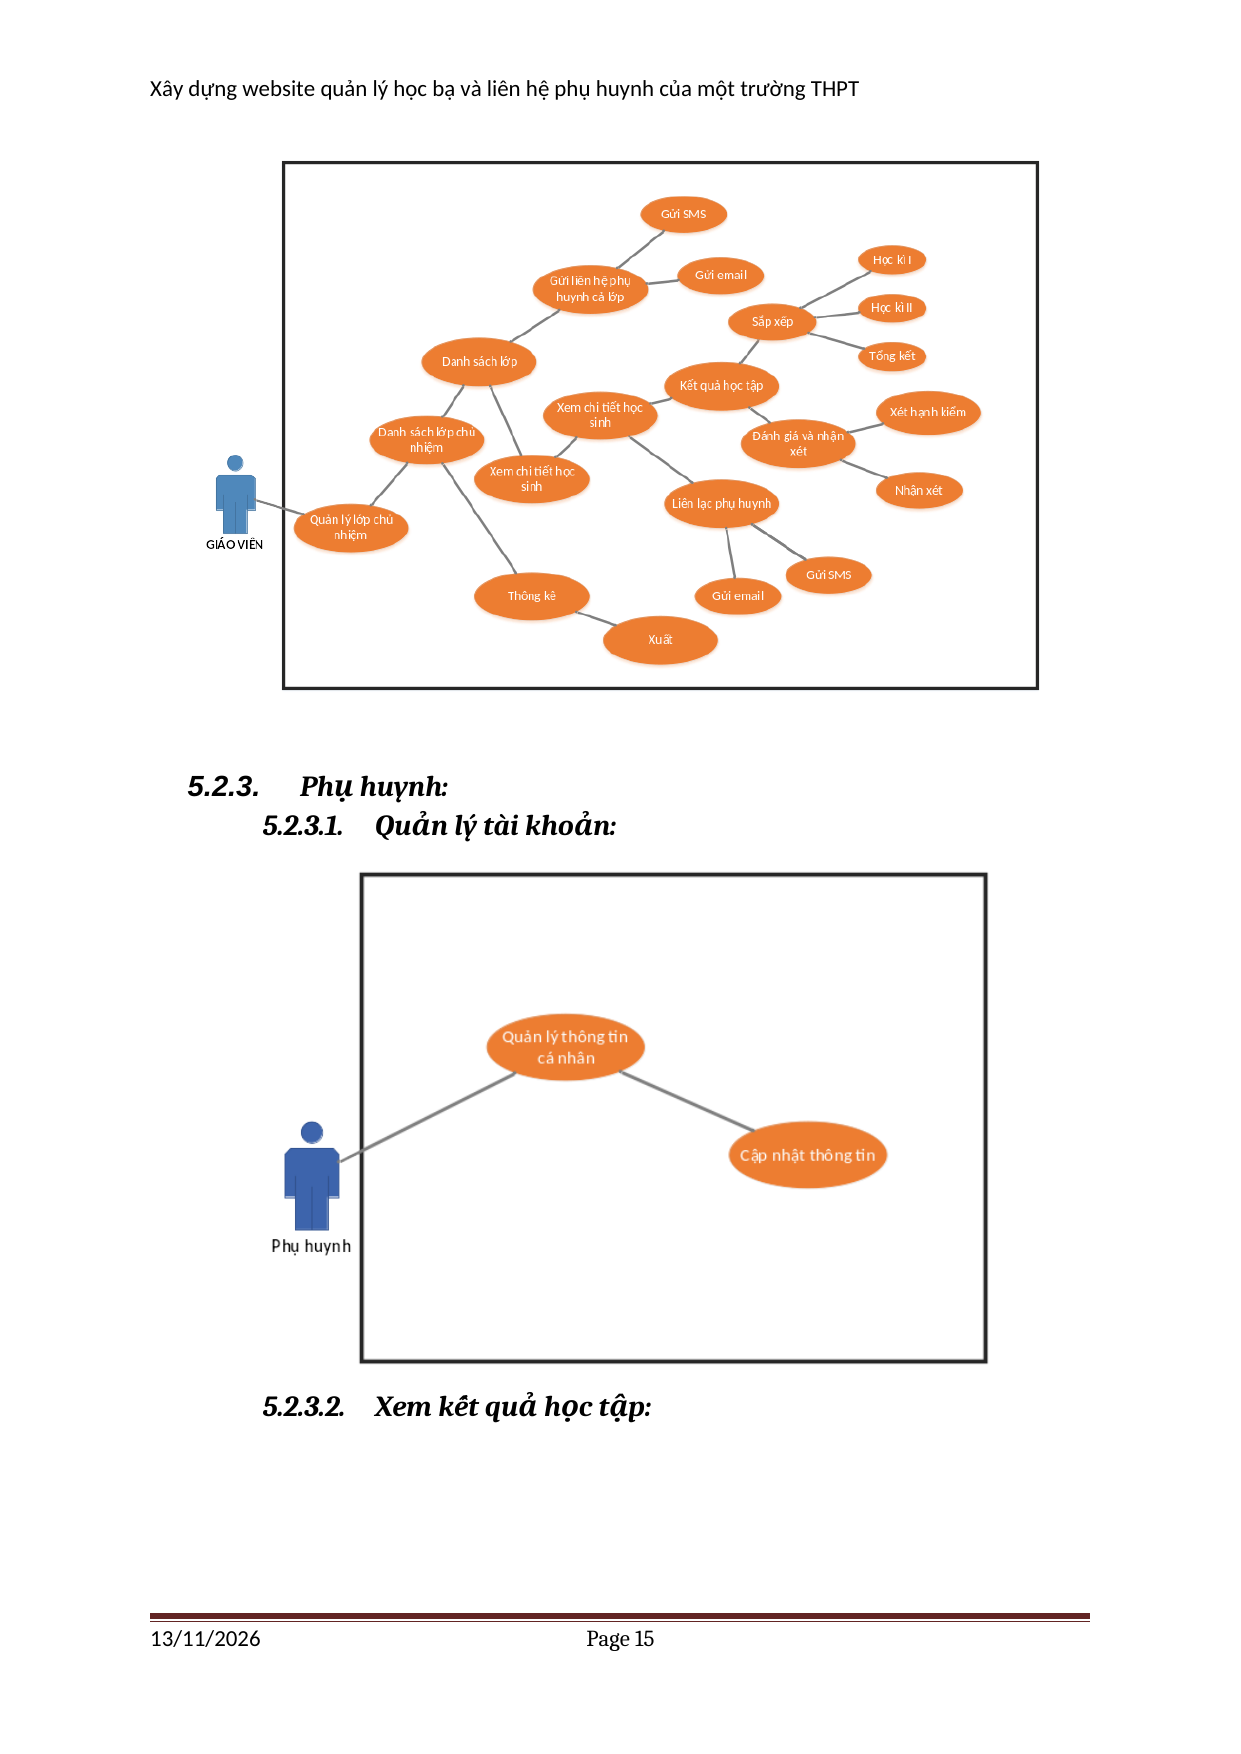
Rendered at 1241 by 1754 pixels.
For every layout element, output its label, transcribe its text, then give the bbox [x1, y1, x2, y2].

list Quản lý tài khoản: [262, 809, 1090, 843]
list Phụ huynh: [187, 769, 1090, 804]
list Xem kết quả học tập: [262, 1391, 1090, 1424]
